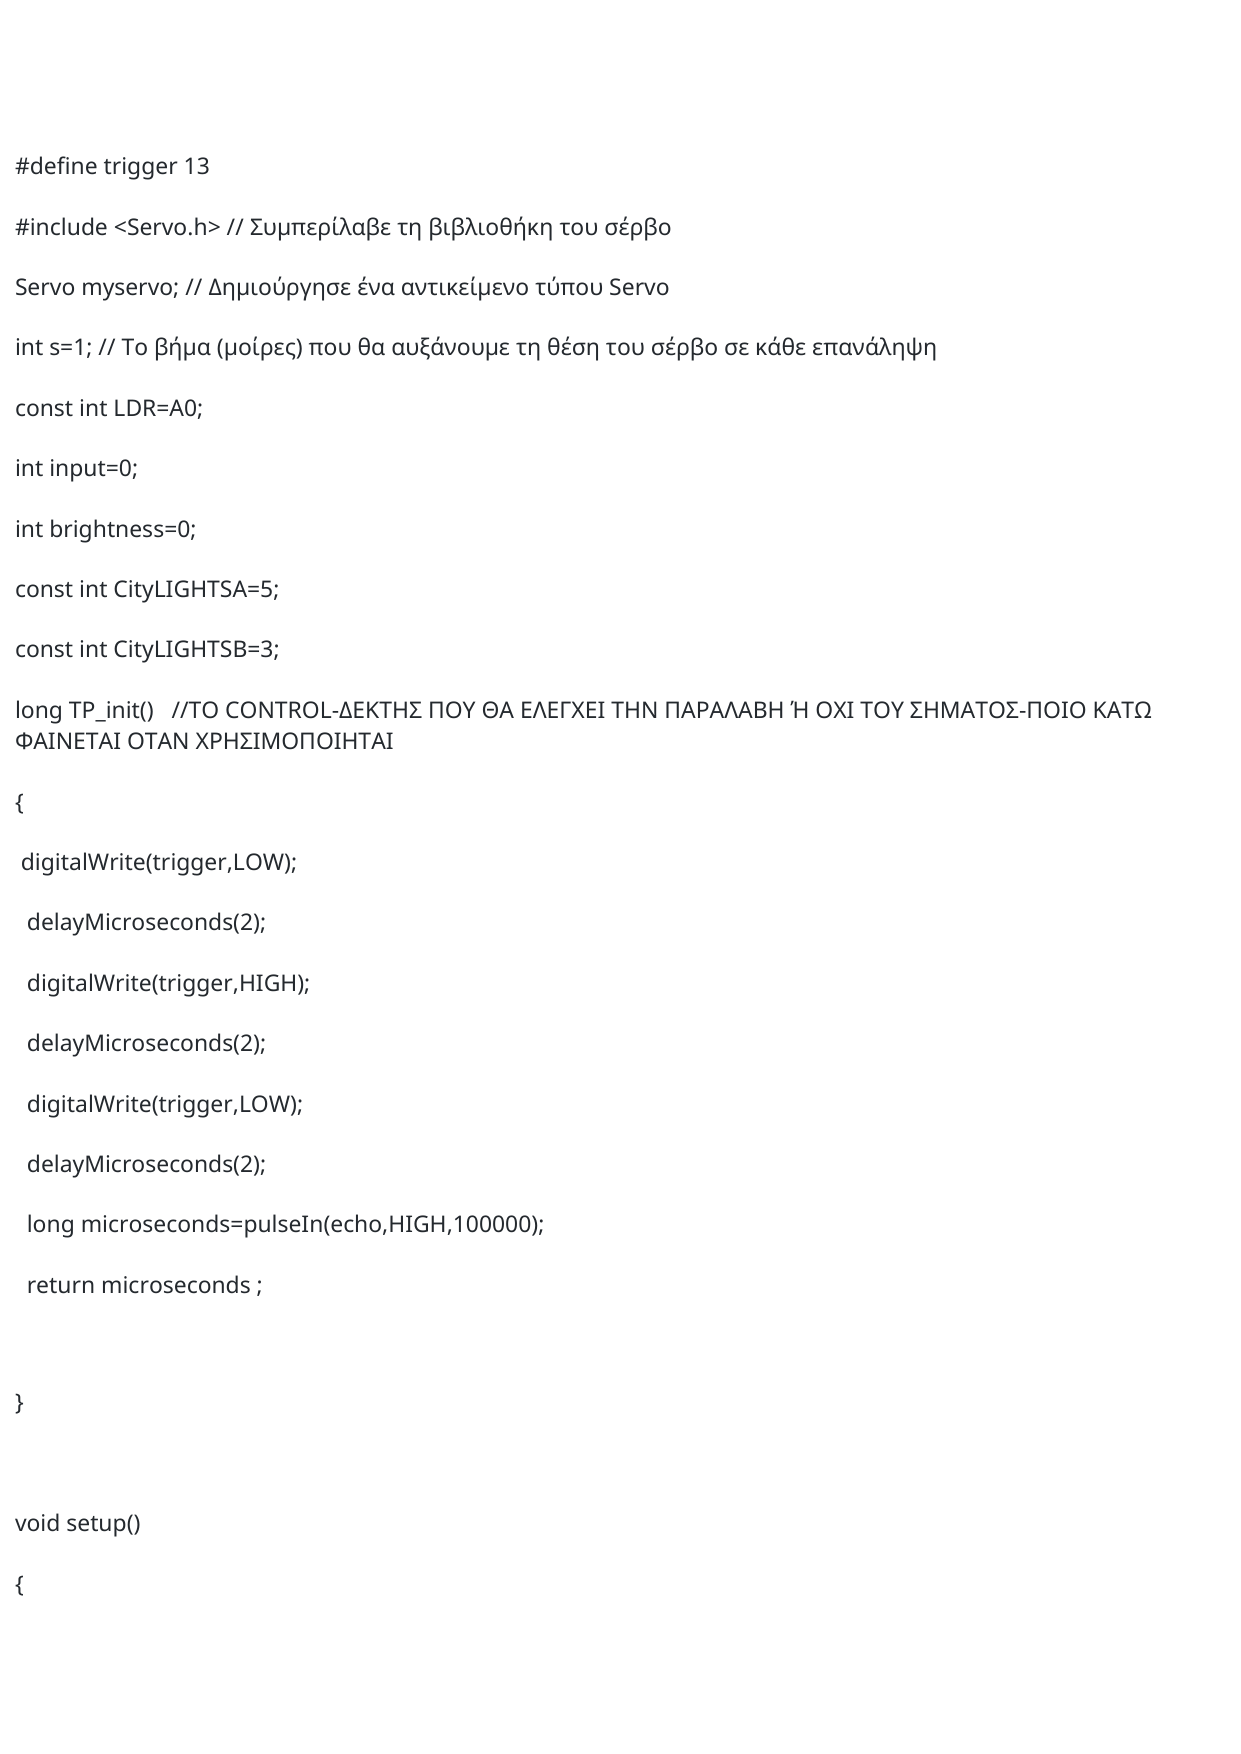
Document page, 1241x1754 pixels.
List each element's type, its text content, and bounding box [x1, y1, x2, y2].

text digitalWrite(trigger,LOW); [15, 1087, 1167, 1119]
text delayMicroseconds(2); [15, 1027, 1167, 1058]
text const int CityLIGHTSB=3; [15, 633, 1167, 664]
text delayMicroseconds(2); [15, 1148, 1167, 1179]
text return microseconds ; [15, 1269, 1167, 1300]
text #include <Servo.h> // Συμπερίλαβε τη βιβλιοθήκη του σέρβο [15, 210, 1167, 242]
text const int CityLIGHTSA=5; [15, 573, 1167, 604]
text const int LDR=A0; [15, 392, 1167, 423]
text { [15, 1568, 1167, 1599]
text int s=1; // Το βήμα (μοίρες) που θα αυξάνουμε τη θέση του σέρβο σε κάθε επανάληψη [15, 331, 1167, 362]
text long microseconds=pulseIn(echo,HIGH,100000); [15, 1208, 1167, 1239]
text Servo myservo; // Δημιούργησε ένα αντικείμενο τύπου Servo [15, 271, 1167, 302]
text delayMicroseconds(2); [15, 906, 1167, 937]
text void setup() [15, 1507, 1167, 1538]
text { [15, 785, 1167, 817]
text #define trigger 13 [15, 150, 1167, 181]
text int input=0; [15, 452, 1167, 483]
text digitalWrite(trigger,LOW); [15, 846, 1167, 877]
text digitalWrite(trigger,HIGH); [15, 967, 1167, 998]
text int brightness=0; [15, 512, 1167, 544]
text } [15, 1386, 1167, 1418]
text long TP_init() //ΤΟ CONTROL-ΔΕΚΤΗΣ ΠΟΥ ΘΑ ΕΛΕΓΧΕΙ ΤΗΝ ΠΑΡΑΛΑΒΗ Ή ΟΧΙ ΤΟΥ ΣΗΜΑΤΟΣ-ΠΟΙΟ ΚΑΤΩ ΦΑΙΝΕΤΑΙ ΟΤΑΝ ΧΡΗΣΙΜΟΠΟΙΗΤΑΙ [15, 694, 1167, 756]
